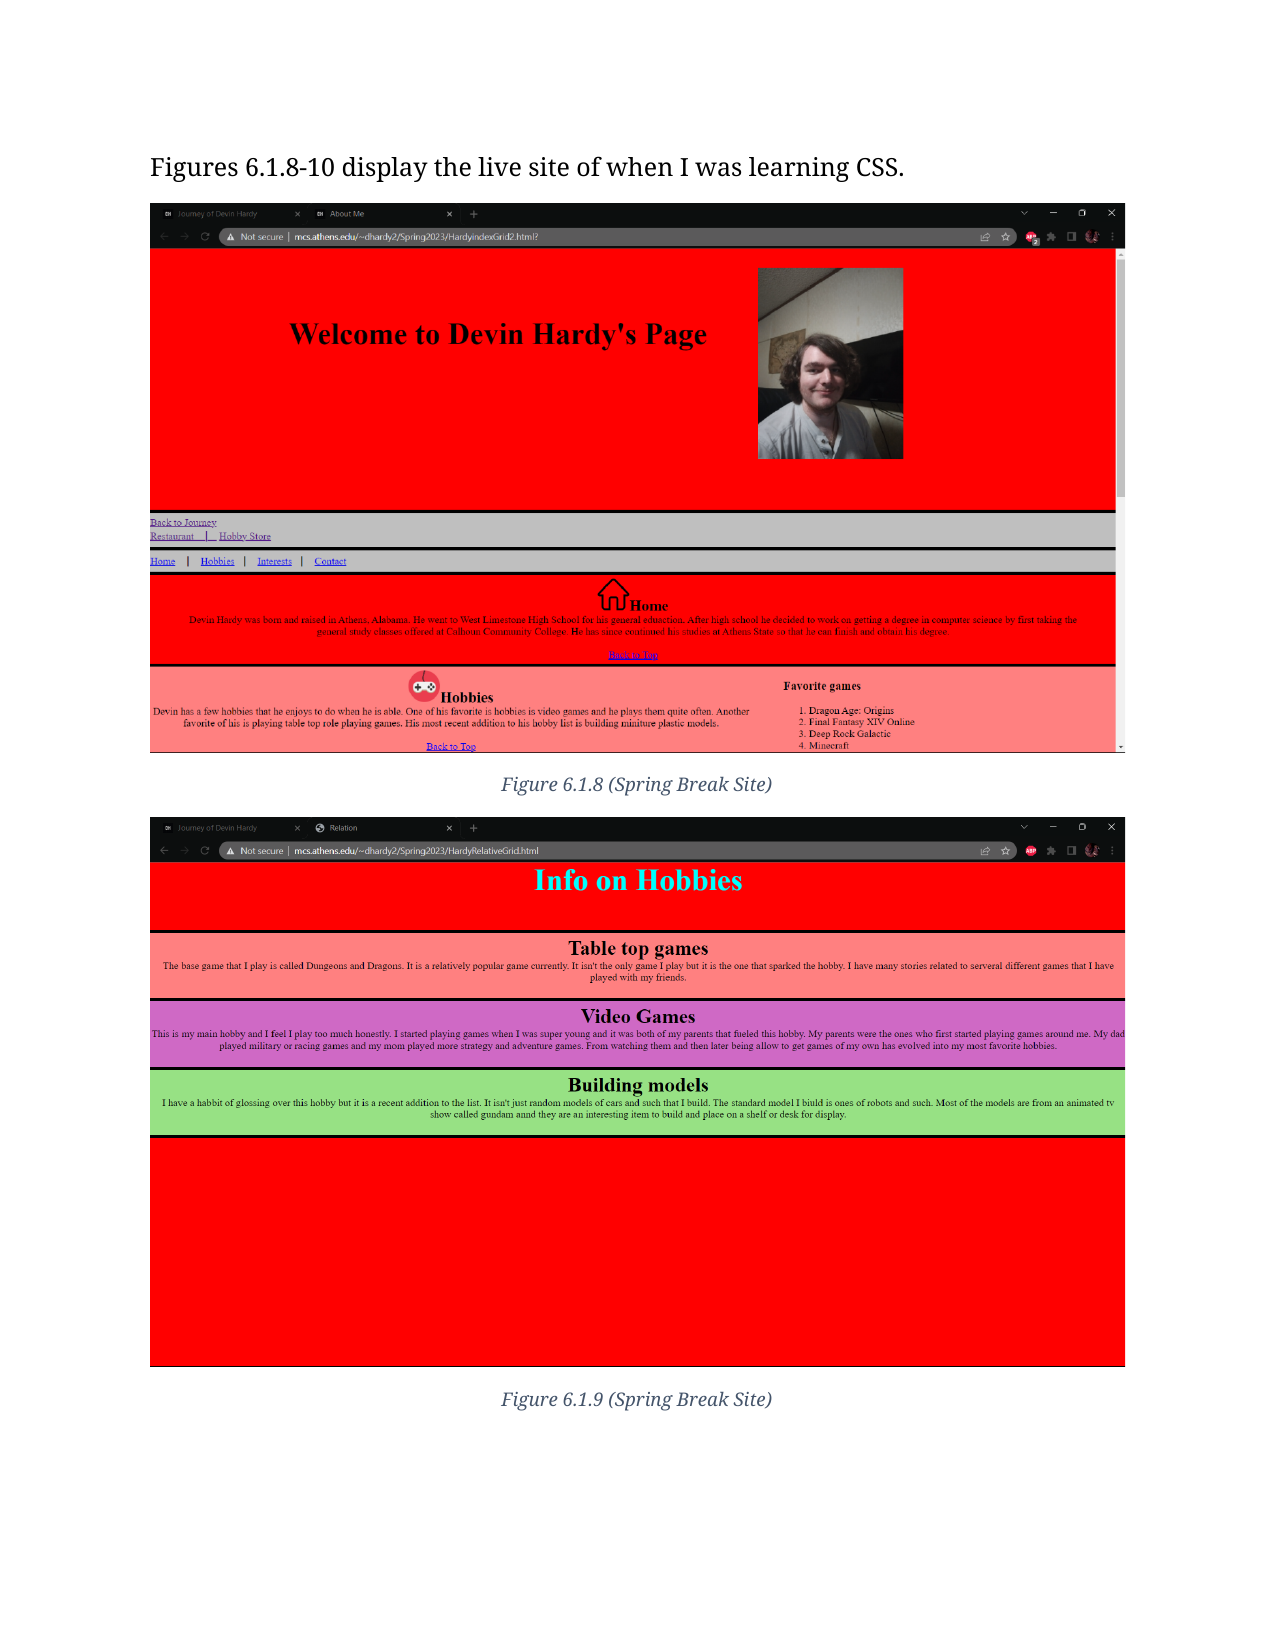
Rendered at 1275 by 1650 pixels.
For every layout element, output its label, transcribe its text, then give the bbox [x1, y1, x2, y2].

text Figure 6.1.8 (Spring Break Site) [150, 772, 1125, 797]
text Figures 6.1.8-10 display the live site of when I was learning CSS. [150, 150, 1125, 184]
picture [150, 203, 1125, 753]
picture [150, 817, 1125, 1367]
text Figure 6.1.9 (Spring Break Site) [150, 1386, 1125, 1412]
